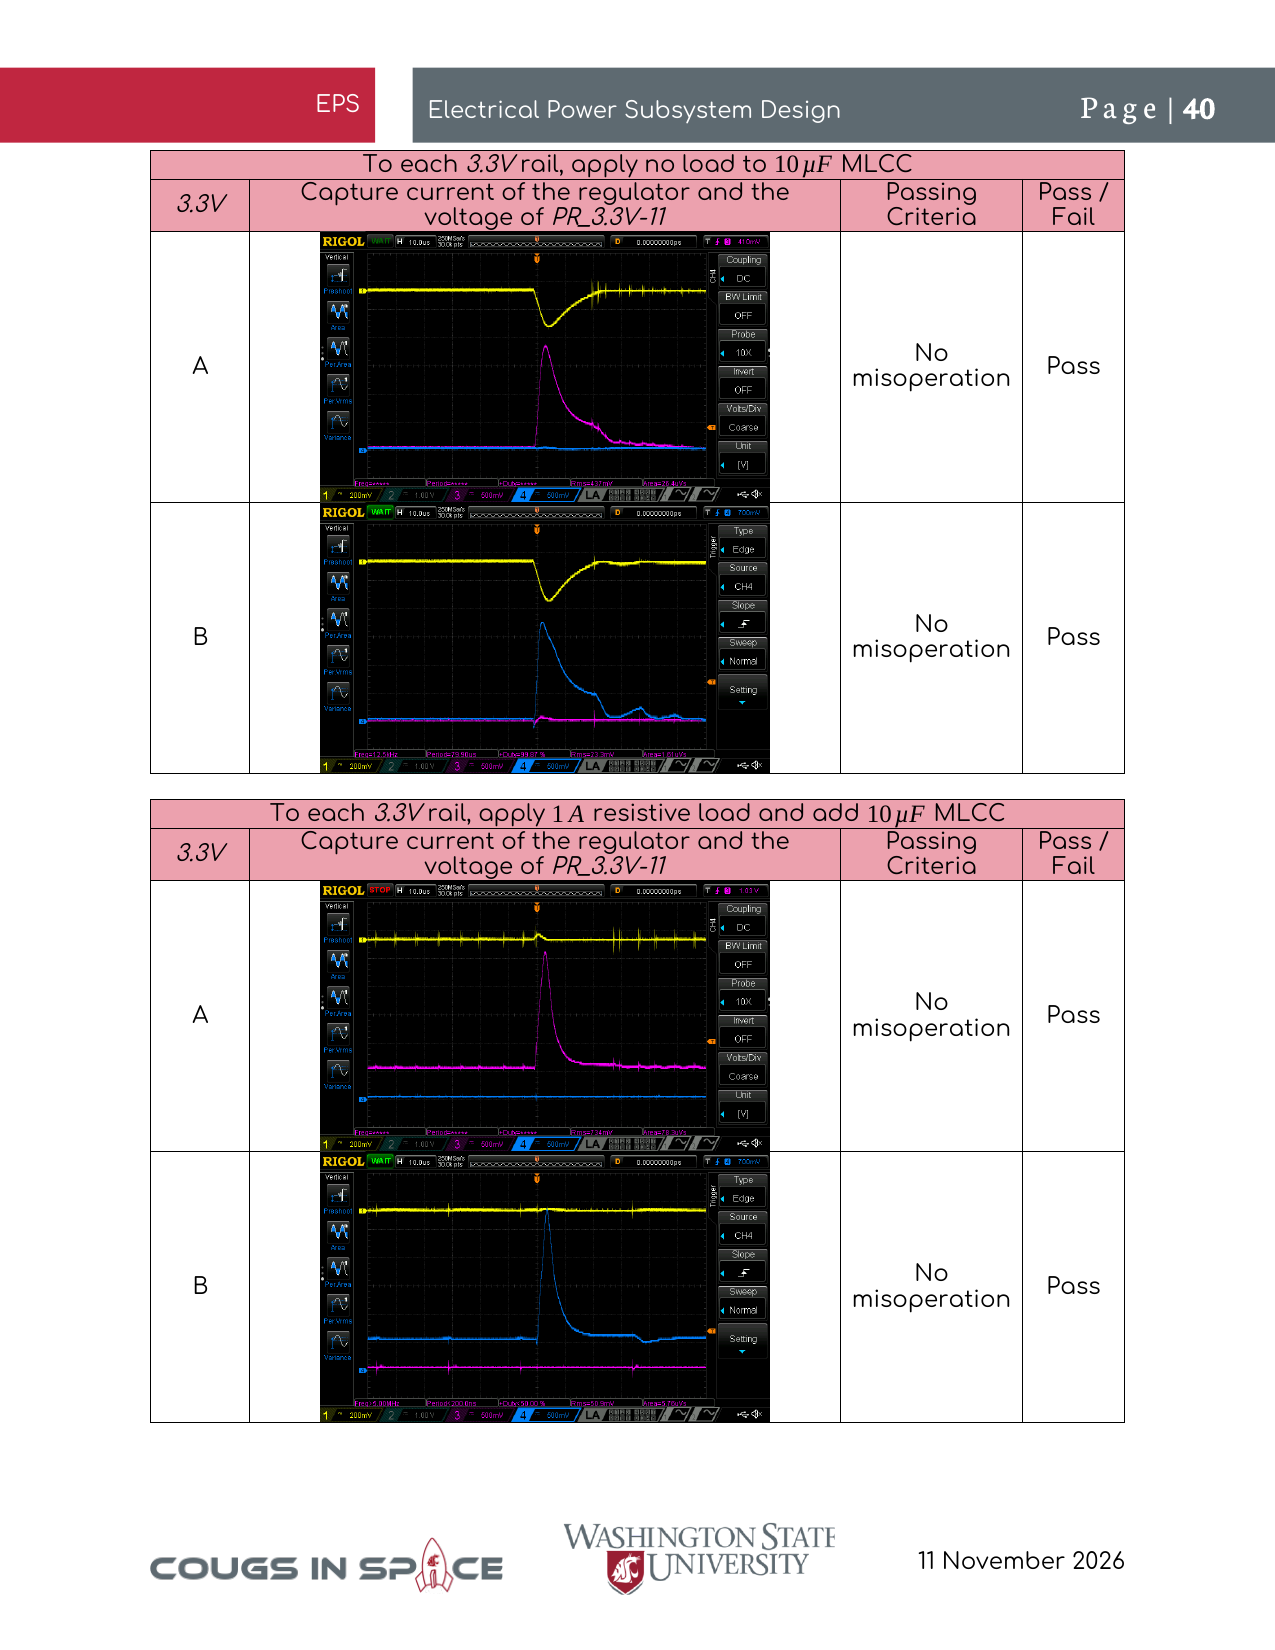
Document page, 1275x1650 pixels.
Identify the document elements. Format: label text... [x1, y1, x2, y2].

table_cell B [151, 1152, 249, 1422]
table_cell No misoperation [841, 503, 1022, 773]
table_cell Pass [1023, 232, 1124, 502]
table_cell Capture current of the regulator and the voltage of PR_3.3V-11 [250, 829, 840, 880]
table_cell 3.3V [151, 829, 249, 880]
table_cell Passing Criteria [841, 180, 1022, 231]
table_cell Pass [1023, 1152, 1124, 1422]
table_header To each 3.3V rail, apply resistive load and add MLCC [151, 800, 1124, 828]
table_cell [250, 503, 320, 773]
table_cell Pass [1023, 881, 1124, 1151]
table_cell [770, 232, 840, 502]
picture [320, 881, 770, 1422]
table_cell Capture current of the regulator and the voltage of PR_3.3V-11 [250, 180, 840, 231]
table_cell Pass / Fail [1023, 180, 1124, 231]
table_cell A [151, 881, 249, 1151]
table_cell [770, 1152, 840, 1422]
picture [562, 1522, 835, 1594]
table_cell No misoperation [841, 1152, 1022, 1422]
table_header To each 3.3V rail, apply no load to MLCC [151, 151, 1124, 179]
table_cell Pass [1023, 503, 1124, 773]
table_cell [770, 503, 840, 773]
table_cell Pass / Fail [1023, 829, 1124, 880]
table_cell [250, 881, 320, 1151]
picture [320, 231, 770, 773]
table_cell [250, 232, 320, 502]
table_cell Passing Criteria [841, 829, 1022, 880]
table_cell 3.3V [151, 180, 249, 231]
table_cell No misoperation [841, 881, 1022, 1151]
table_cell No misoperation [841, 232, 1022, 502]
table_cell A [151, 232, 249, 502]
table_cell [250, 1152, 320, 1422]
table_cell [770, 881, 840, 1151]
table_cell B [151, 503, 249, 773]
picture [150, 1537, 503, 1594]
